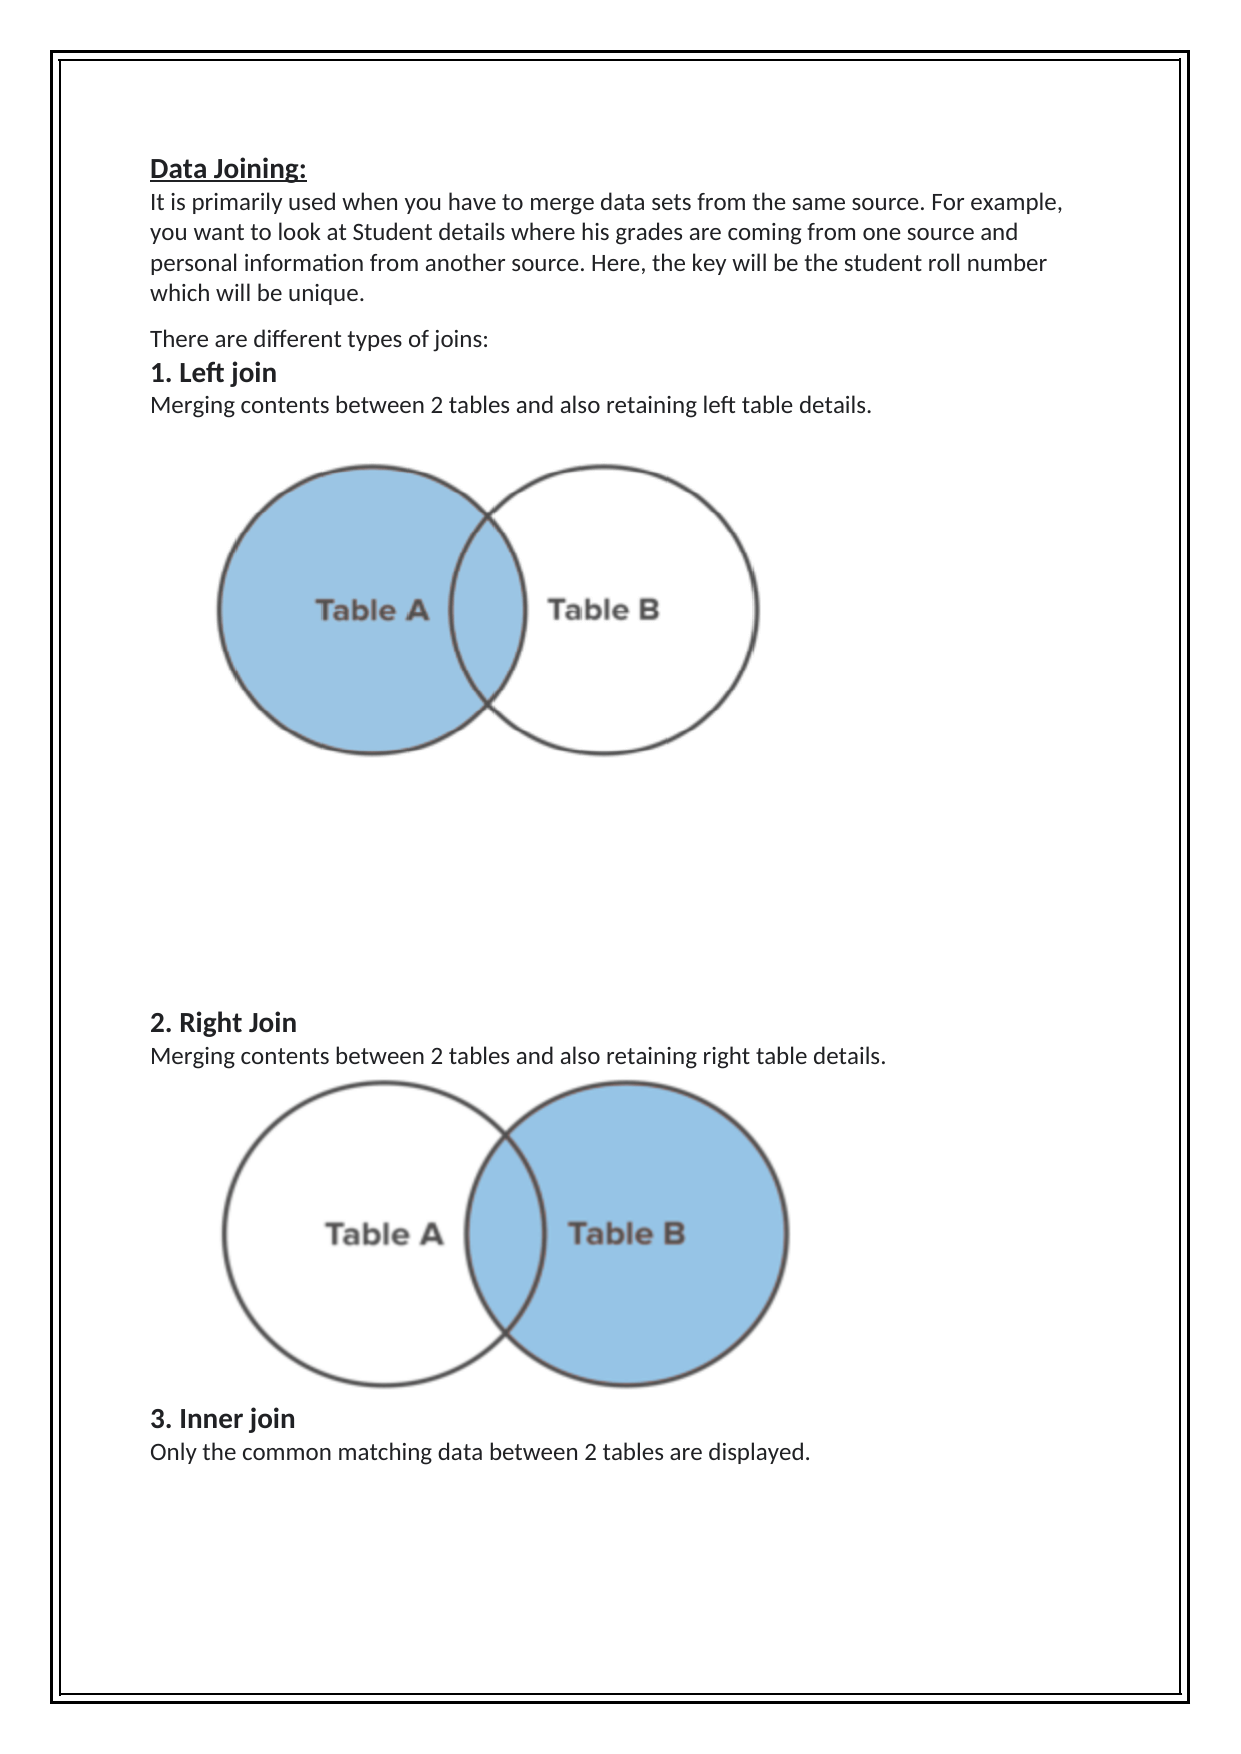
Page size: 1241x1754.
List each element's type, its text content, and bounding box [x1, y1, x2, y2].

text Merging contents between 2 tables and also retaining right table details. [150, 1040, 1090, 1070]
text 2. Right Join [150, 1004, 1090, 1040]
text 3. Inner join [150, 1400, 1090, 1436]
text Data Joining: [150, 150, 1090, 186]
text 1. Left join [150, 354, 1090, 389]
text It is primarily used when you have to merge data sets from the same source. For example, you want to look at Student details where his grades are coming from one source and personal information from another source. Here, the key will be the student roll number which will be unique. [150, 186, 1090, 308]
picture [150, 1070, 847, 1401]
picture [150, 454, 839, 770]
text Merging contents between 2 tables and also retaining left table details. [150, 389, 1090, 420]
text Only the common matching data between 2 tables are displayed. [150, 1436, 1090, 1466]
text There are different types of joins: [150, 323, 1090, 354]
